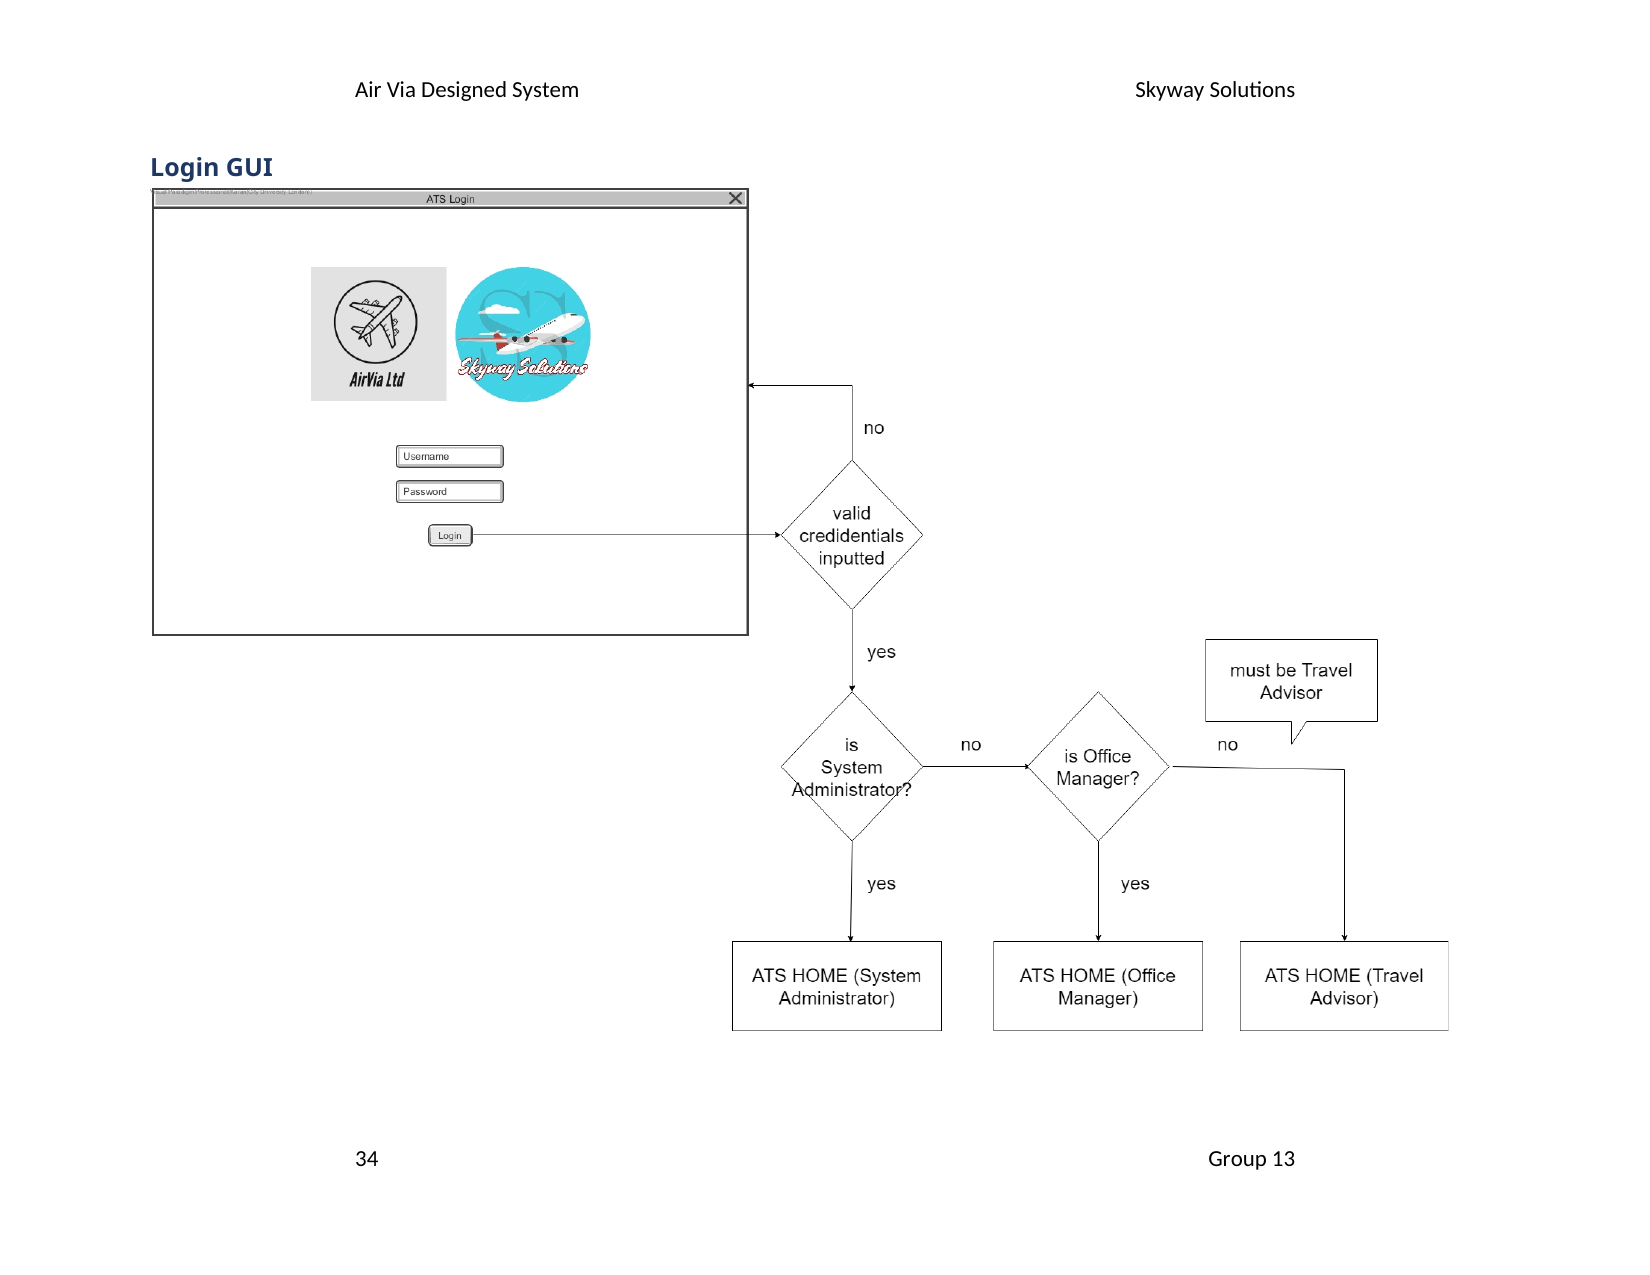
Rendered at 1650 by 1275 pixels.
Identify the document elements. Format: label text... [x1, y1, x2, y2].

subtitle Login GUI [150, 150, 1500, 184]
picture [150, 186, 1449, 1031]
